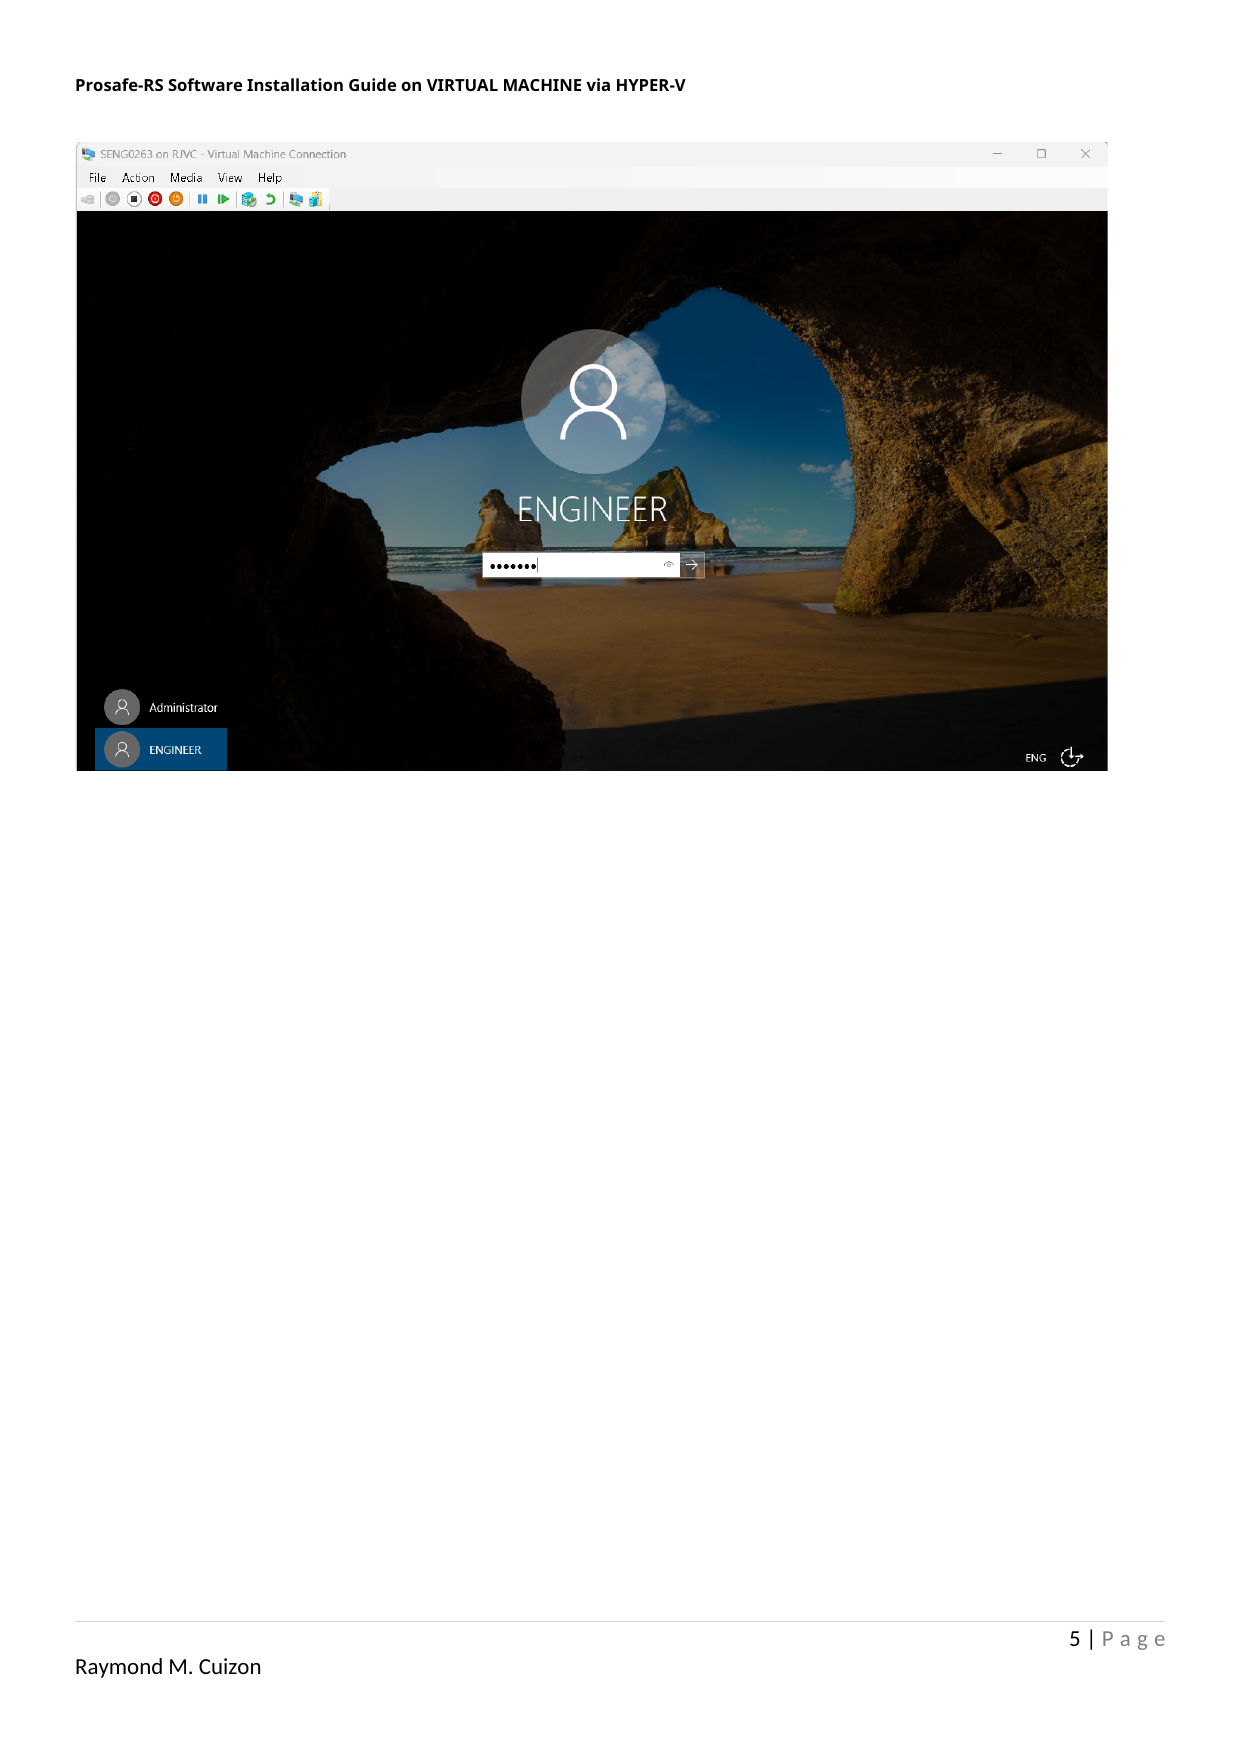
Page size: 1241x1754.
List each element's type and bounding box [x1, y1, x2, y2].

picture [75, 142, 1108, 771]
